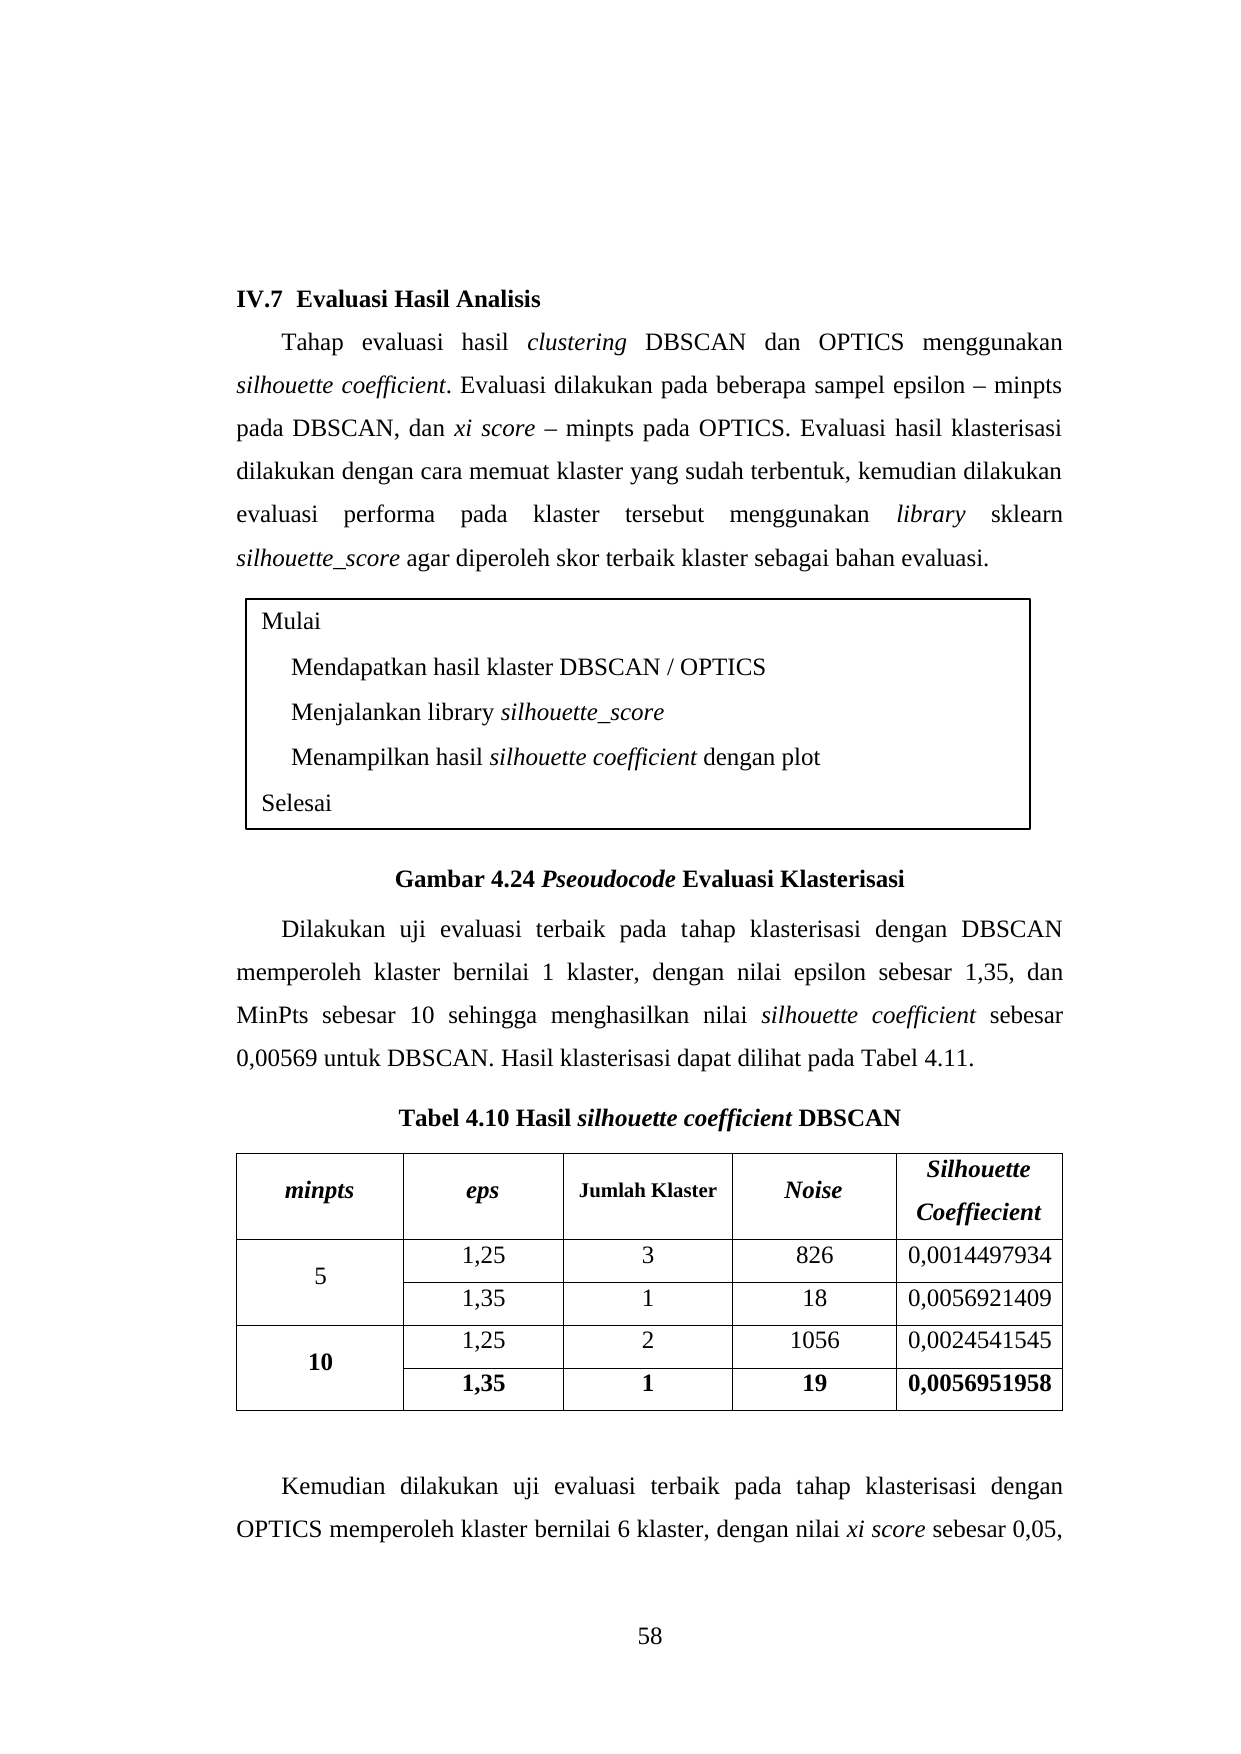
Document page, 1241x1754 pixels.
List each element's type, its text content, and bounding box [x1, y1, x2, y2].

table_cell 0,0014497934 [897, 1240, 1062, 1282]
table_cell 1056 [733, 1326, 896, 1367]
subtitle Evaluasi Hasil Analisis [236, 284, 1063, 313]
table_cell 0,0024541545 [897, 1326, 1062, 1367]
table_cell 5 [237, 1240, 403, 1324]
table_cell 19 [733, 1369, 896, 1410]
table_cell 18 [733, 1283, 896, 1324]
table_cell 1,35 [404, 1283, 563, 1324]
table_header Jumlah Klaster [564, 1154, 732, 1239]
table_header minpts [237, 1154, 403, 1239]
table_cell 1 [564, 1283, 732, 1324]
text Dilakukan uji evaluasi terbaik pada tahap klasterisasi dengan DBSCAN memperoleh klaster bernilai 1 klaster, dengan nilai epsilon sebesar 1,35, dan MinPts sebesar 10 sehingga menghasilkan nilai silhouette coefficient sebesar 0,00569 untuk DBSCAN. Hasil klasterisasi dapat dilihat pada Tabel 4.11. [236, 914, 1063, 1072]
text Tahap evaluasi hasil clustering DBSCAN dan OPTICS menggunakan silhouette coefficient. Evaluasi dilakukan pada beberapa sampel epsilon – minpts pada DBSCAN, dan xi score – minpts pada OPTICS. Evaluasi hasil klasterisasi dilakukan dengan cara memuat klaster yang sudah terbentuk, kemudian dilakukan evaluasi performa pada klaster tersebut menggunakan library sklearn silhouette_score agar diperoleh skor terbaik klaster sebagai bahan evaluasi. [236, 327, 1063, 571]
table_cell 2 [564, 1326, 732, 1367]
table_cell 0,0056921409 [897, 1283, 1062, 1324]
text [236, 1471, 1063, 1543]
table_cell 3 [564, 1240, 732, 1282]
table_cell 0,0056951958 [897, 1369, 1062, 1410]
text Gambar 4.24 Pseoudocode Evaluasi Klasterisasi [236, 602, 1063, 893]
table_header eps [404, 1154, 563, 1239]
table_cell 10 [237, 1326, 403, 1410]
table_cell 1,25 [404, 1240, 563, 1282]
table_cell 1 [564, 1369, 732, 1410]
table_cell 1,35 [404, 1369, 563, 1410]
table_cell 1,25 [404, 1326, 563, 1367]
table_cell 826 [733, 1240, 896, 1282]
table_header Silhouette Coeffiecient [897, 1154, 1062, 1239]
text Tabel 4.10 Hasil silhouette coefficient DBSCAN [236, 1103, 1063, 1132]
table_header Noise [733, 1154, 896, 1239]
